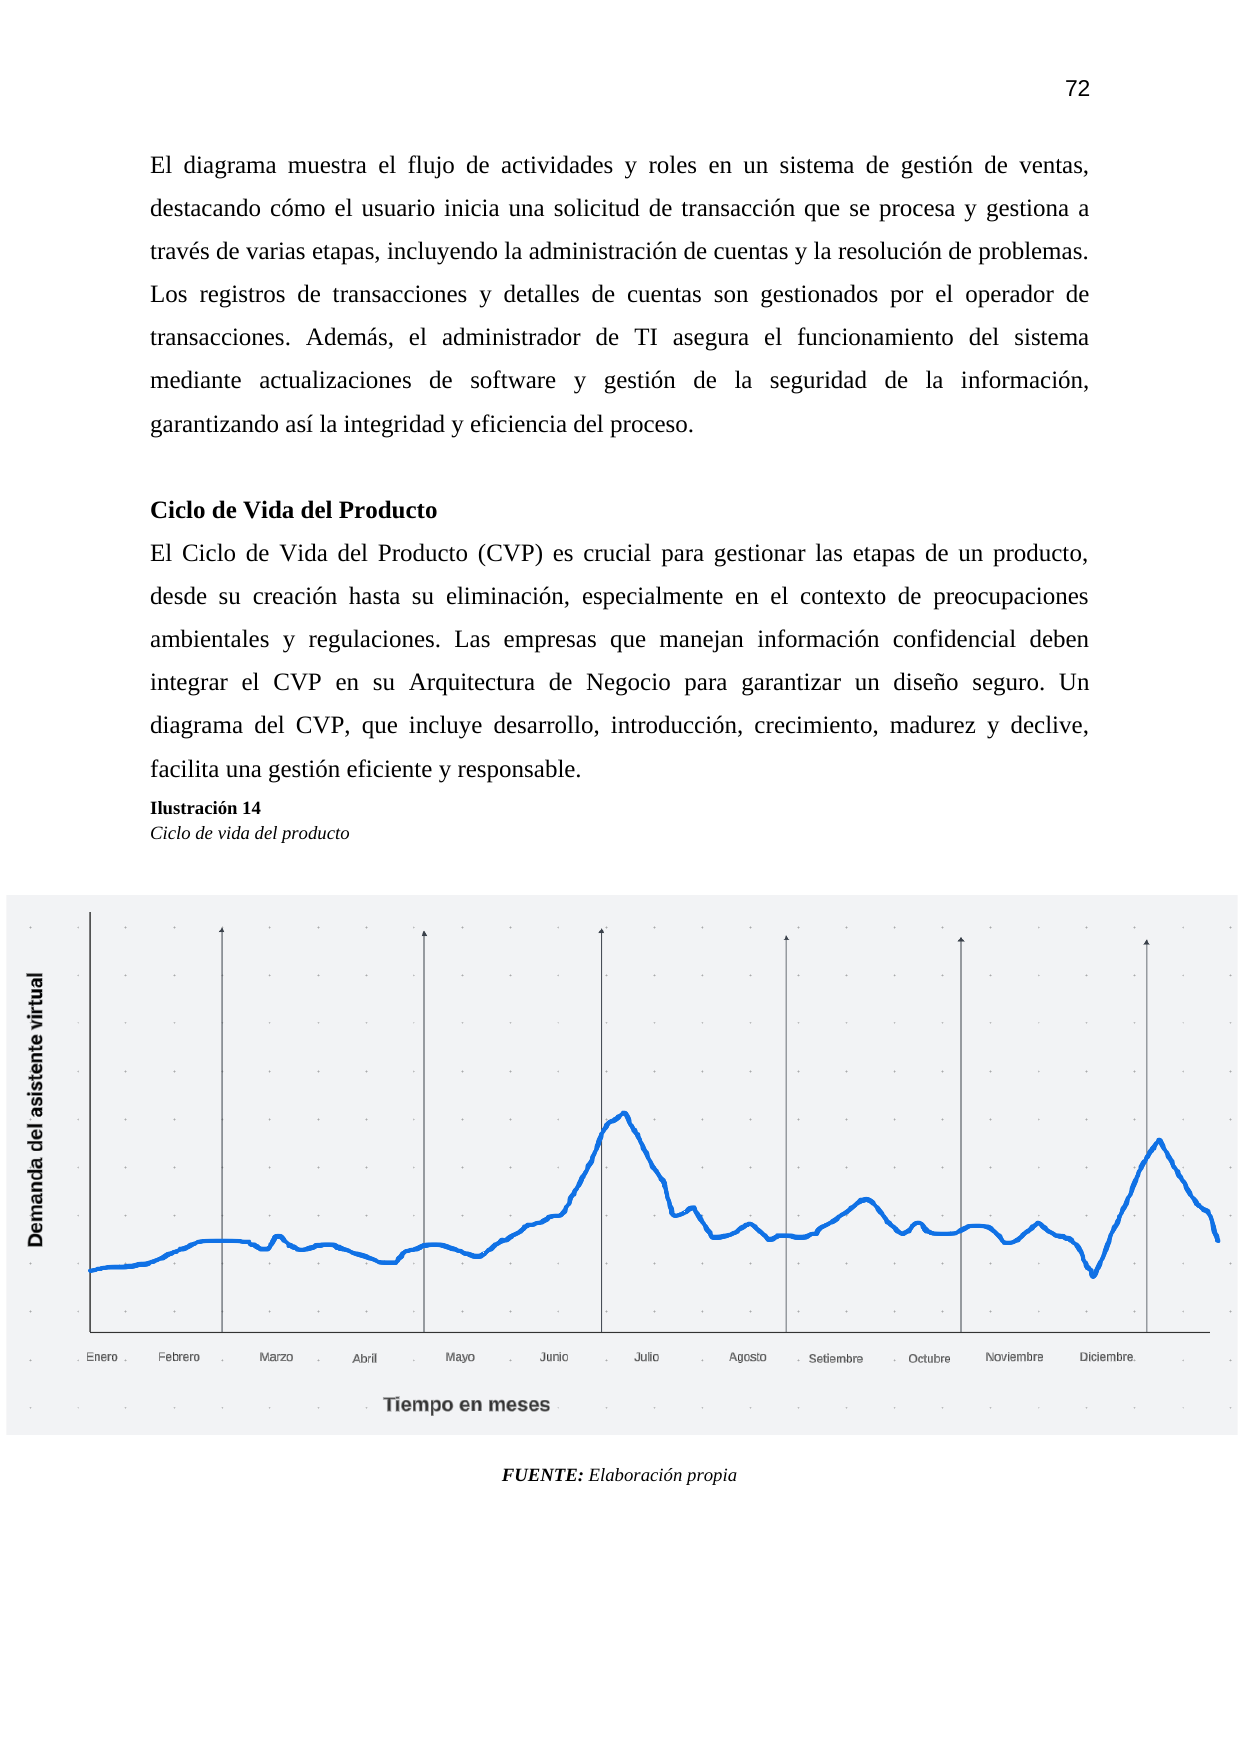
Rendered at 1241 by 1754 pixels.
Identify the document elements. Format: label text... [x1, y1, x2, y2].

text Ilustración 14 [150, 797, 1090, 818]
text El Ciclo de Vida del Producto (CVP) es crucial para gestionar las etapas de un producto, desde su creación hasta su eliminación, especialmente en el contexto de preocupaciones ambientales y regulaciones. Las empresas que manejan información confidencial deben integrar el CVP en su Arquitectura de Negocio para garantizar un diseño seguro. Un diagrama del CVP, que incluye desarrollo, introducción, crecimiento, madurez y declive, facilita una gestión eficiente y responsable. [150, 538, 1090, 782]
text Ciclo de Vida del Producto [150, 495, 1090, 524]
picture [6, 895, 1238, 1435]
text El diagrama muestra el flujo de actividades y roles en un sistema de gestión de ventas, destacando cómo el usuario inicia una solicitud de transacción que se procesa y gestiona a través de varias etapas, incluyendo la administración de cuentas y la resolución de problemas. Los registros de transacciones y detalles de cuentas son gestionados por el operador de transacciones. Además, el administrador de TI asegura el funcionamiento del sistema mediante actualizaciones de software y gestión de la seguridad de la información, garantizando así la integridad y eficiencia del proceso. [150, 150, 1090, 437]
text Ciclo de vida del producto [150, 822, 1090, 843]
subtitle FUENTE: Elaboración propia [150, 1464, 1090, 1486]
